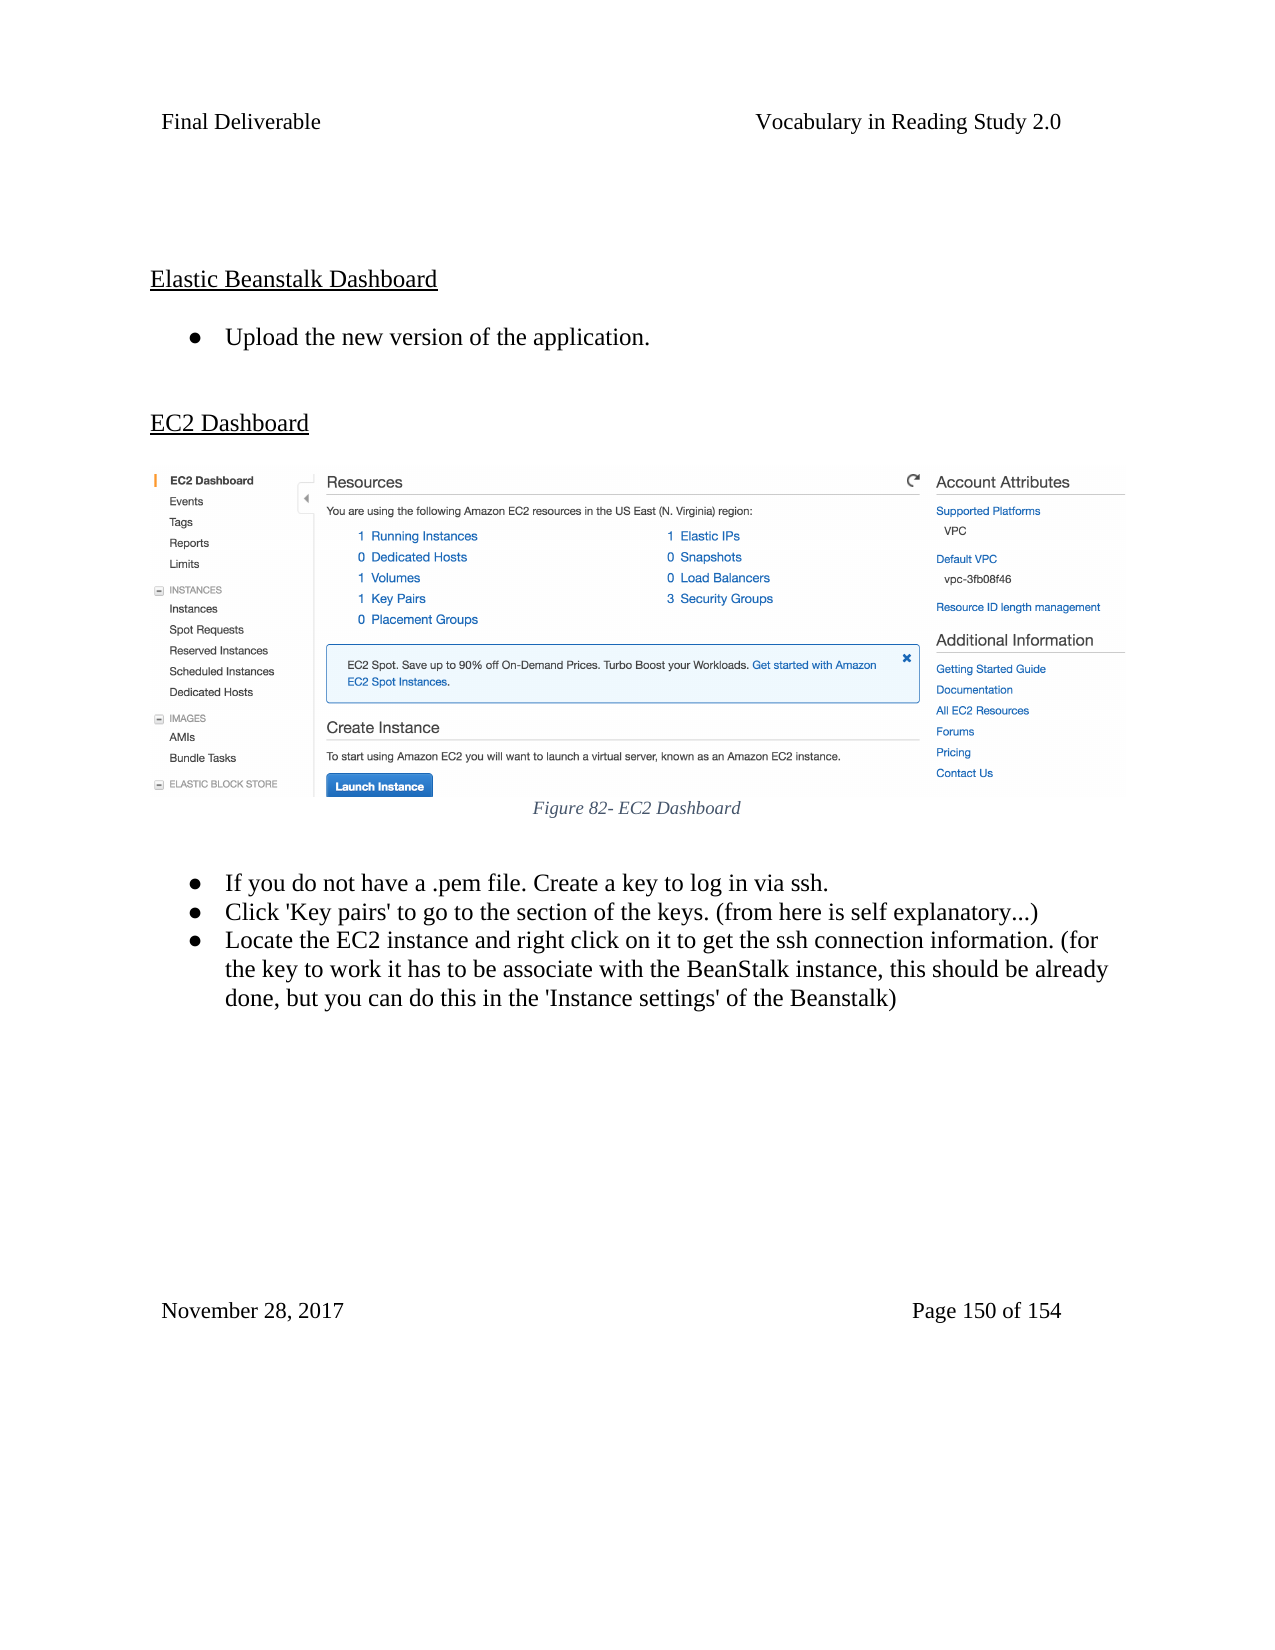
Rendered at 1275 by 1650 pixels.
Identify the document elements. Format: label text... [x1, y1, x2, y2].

list Upload the new version of the application. [187, 322, 1125, 351]
list Click 'Key pairs' to go to the section of the keys. (from here is self explanatory...) [187, 897, 1125, 926]
list If you do not have a .pem file. Create a key to log in via ssh. [187, 868, 1125, 897]
text Elastic Beanstalk Dashboard [150, 264, 1125, 322]
text EC2 Dashboard [150, 408, 1125, 437]
picture [150, 465, 1125, 797]
list Locate the EC2 instance and right click on it to get the ssh connection information. (for the key to work it has to be associate with the BeanStalk instance, this should be already done, but you can do this in the 'Instance settings' of the Beanstalk) [187, 926, 1125, 1012]
